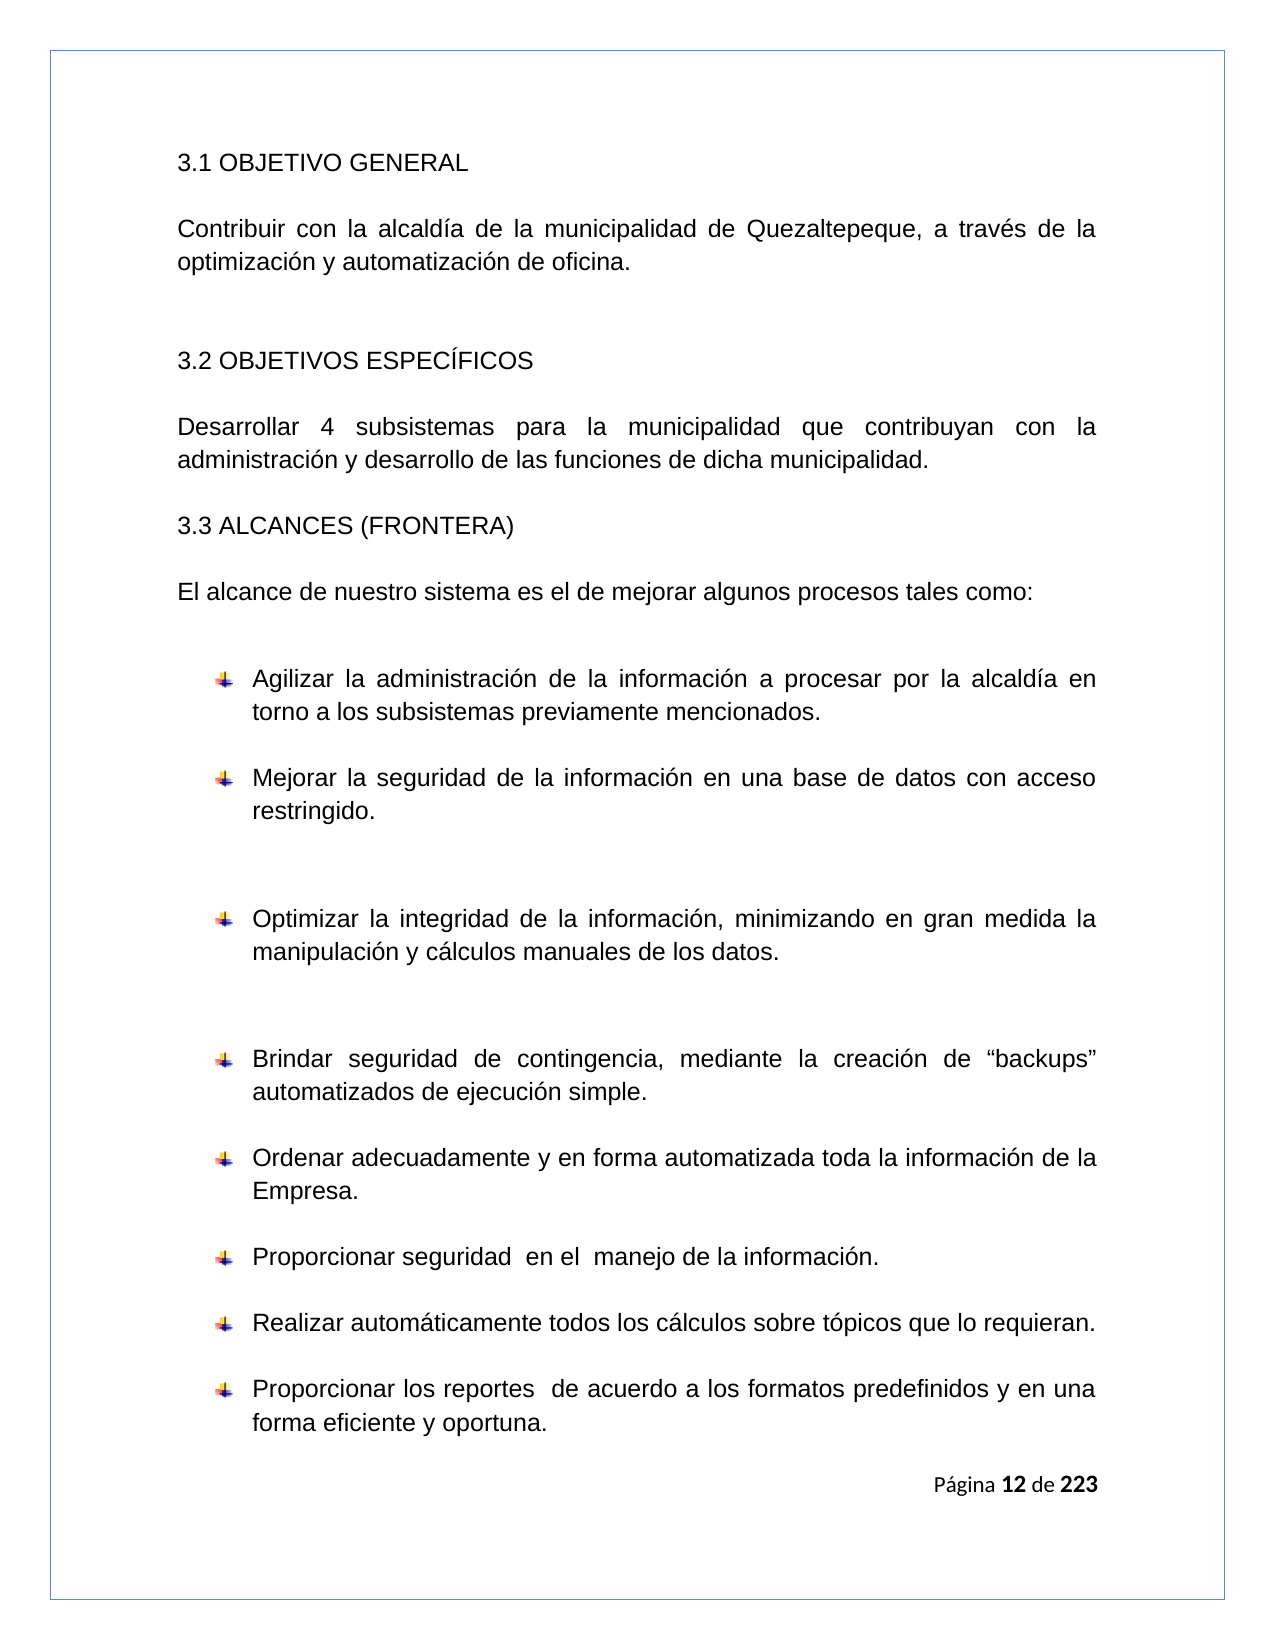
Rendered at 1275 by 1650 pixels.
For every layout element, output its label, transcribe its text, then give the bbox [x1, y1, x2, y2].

picture [215, 1315, 233, 1332]
picture [215, 1249, 233, 1266]
text Desarrollar 4 subsistemas para la municipalidad que contribuyan con la administración y desarrollo de las funciones de dicha municipalidad. [177, 412, 1098, 473]
picture [215, 1381, 233, 1398]
text El alcance de nuestro sistema es el de mejorar algunos procesos tales como: [177, 577, 1098, 606]
picture [215, 769, 233, 787]
list Optimizar la integridad de la información, minimizando en gran medida la manipulación y cálculos manuales de los datos. [214, 903, 1098, 965]
list Agilizar la administración de la información a procesar por la alcaldía en torno a los subsistemas previamente mencionados. [214, 664, 1098, 726]
list Proporcionar los reportes de acuerdo a los formatos predefinidos y en una forma eficiente y oportuna. [214, 1374, 1098, 1436]
list Proporcionar seguridad en el manejo de la información. [214, 1242, 1098, 1271]
text 3.2 OBJETIVOS ESPECÍFICOS [177, 346, 1098, 374]
list Brindar seguridad de contingencia, mediante la creación de “backups” automatizados de ejecución simple. [214, 1044, 1098, 1106]
list Ordenar adecuadamente y en forma automatizada toda la información de la Empresa. [214, 1143, 1098, 1205]
picture [215, 910, 233, 927]
picture [215, 1150, 233, 1167]
text Contribuir con la alcaldía de la municipalidad de Quezaltepeque, a través de la optimización y automatización de oficina. [177, 214, 1098, 275]
list Realizar automáticamente todos los cálculos sobre tópicos que lo requieran. [214, 1308, 1098, 1337]
text 3.3 ALCANCES (FRONTERA) [177, 511, 1098, 539]
picture [215, 670, 233, 688]
list Mejorar la seguridad de la información en una base de datos con acceso restringido. [214, 763, 1098, 824]
picture [215, 1051, 233, 1068]
text 3.1 OBJETIVO GENERAL [177, 148, 1098, 176]
